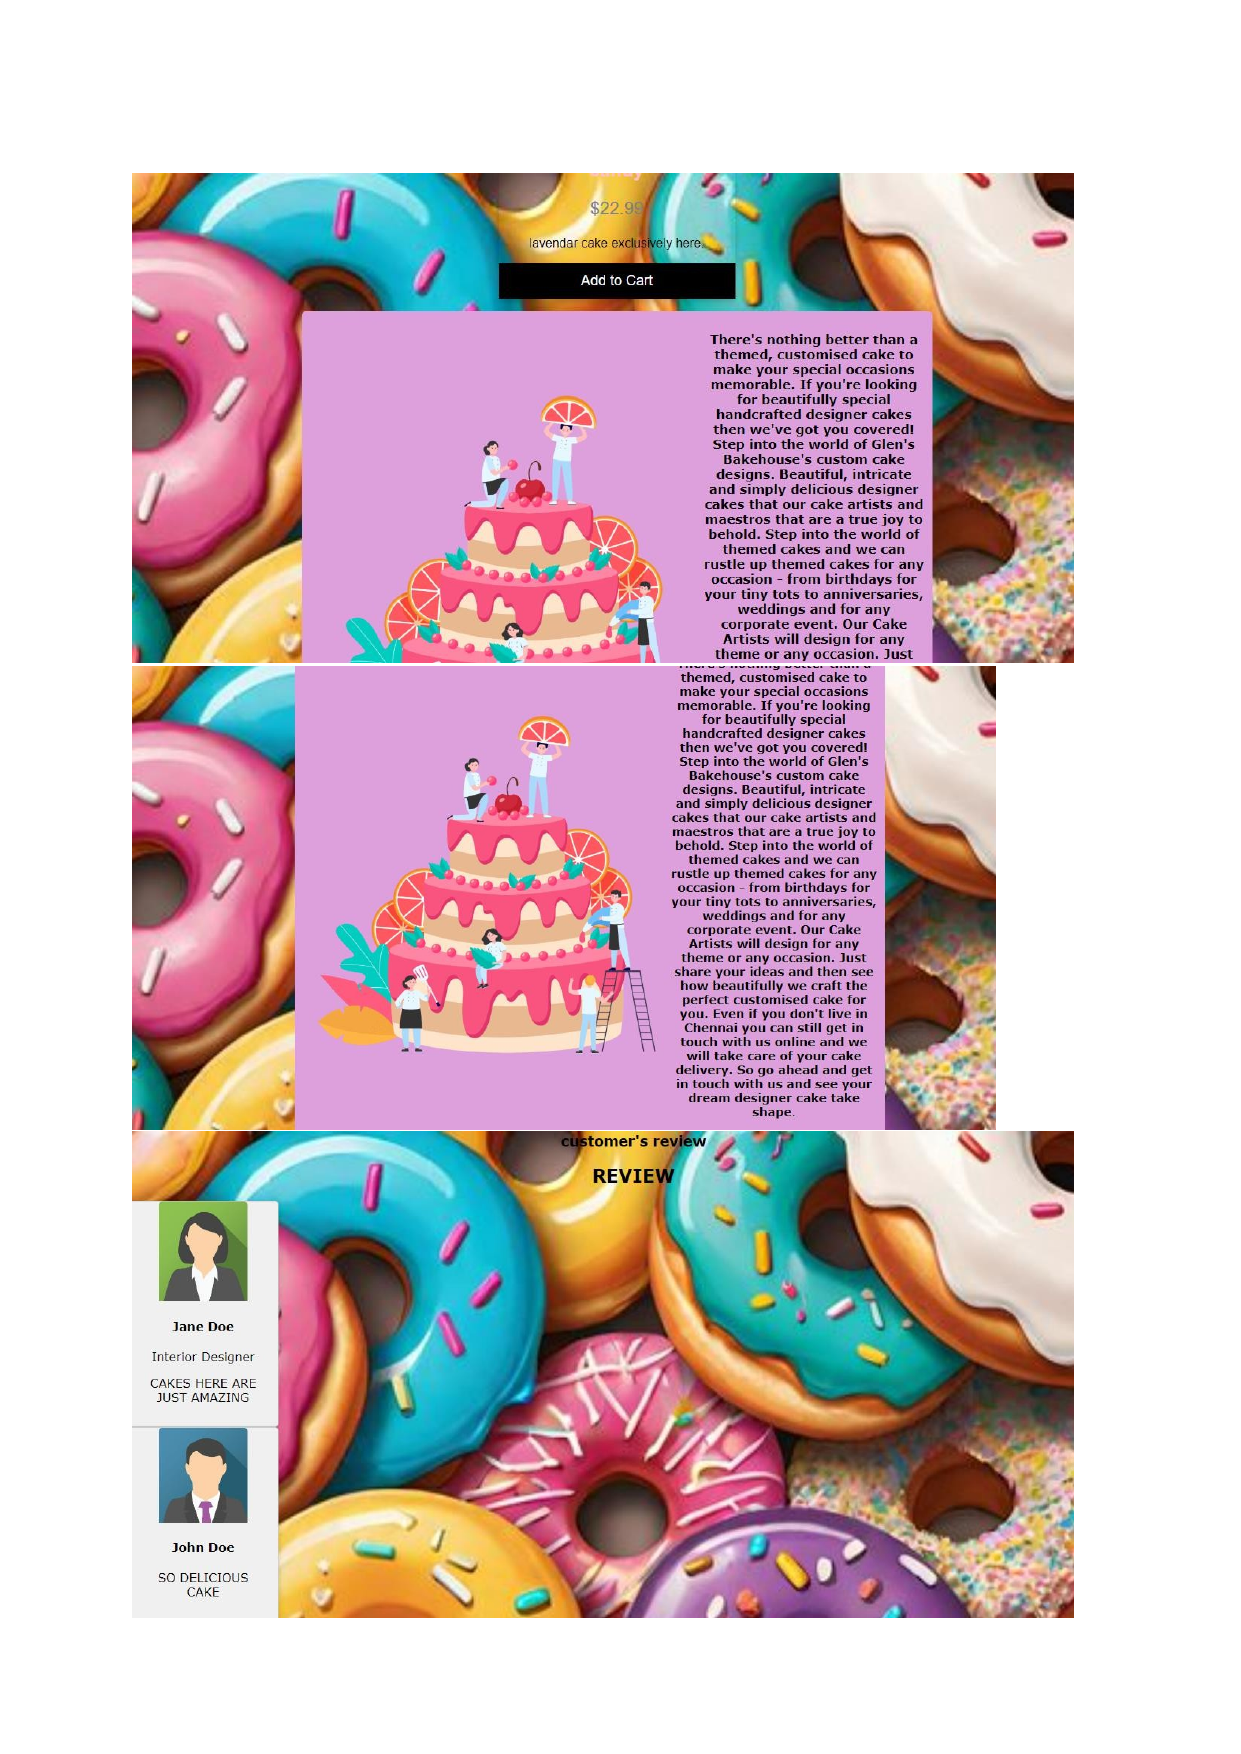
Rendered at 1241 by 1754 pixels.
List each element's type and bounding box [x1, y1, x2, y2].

picture [132, 1131, 1074, 1618]
picture [132, 173, 1074, 663]
picture [132, 666, 996, 1130]
